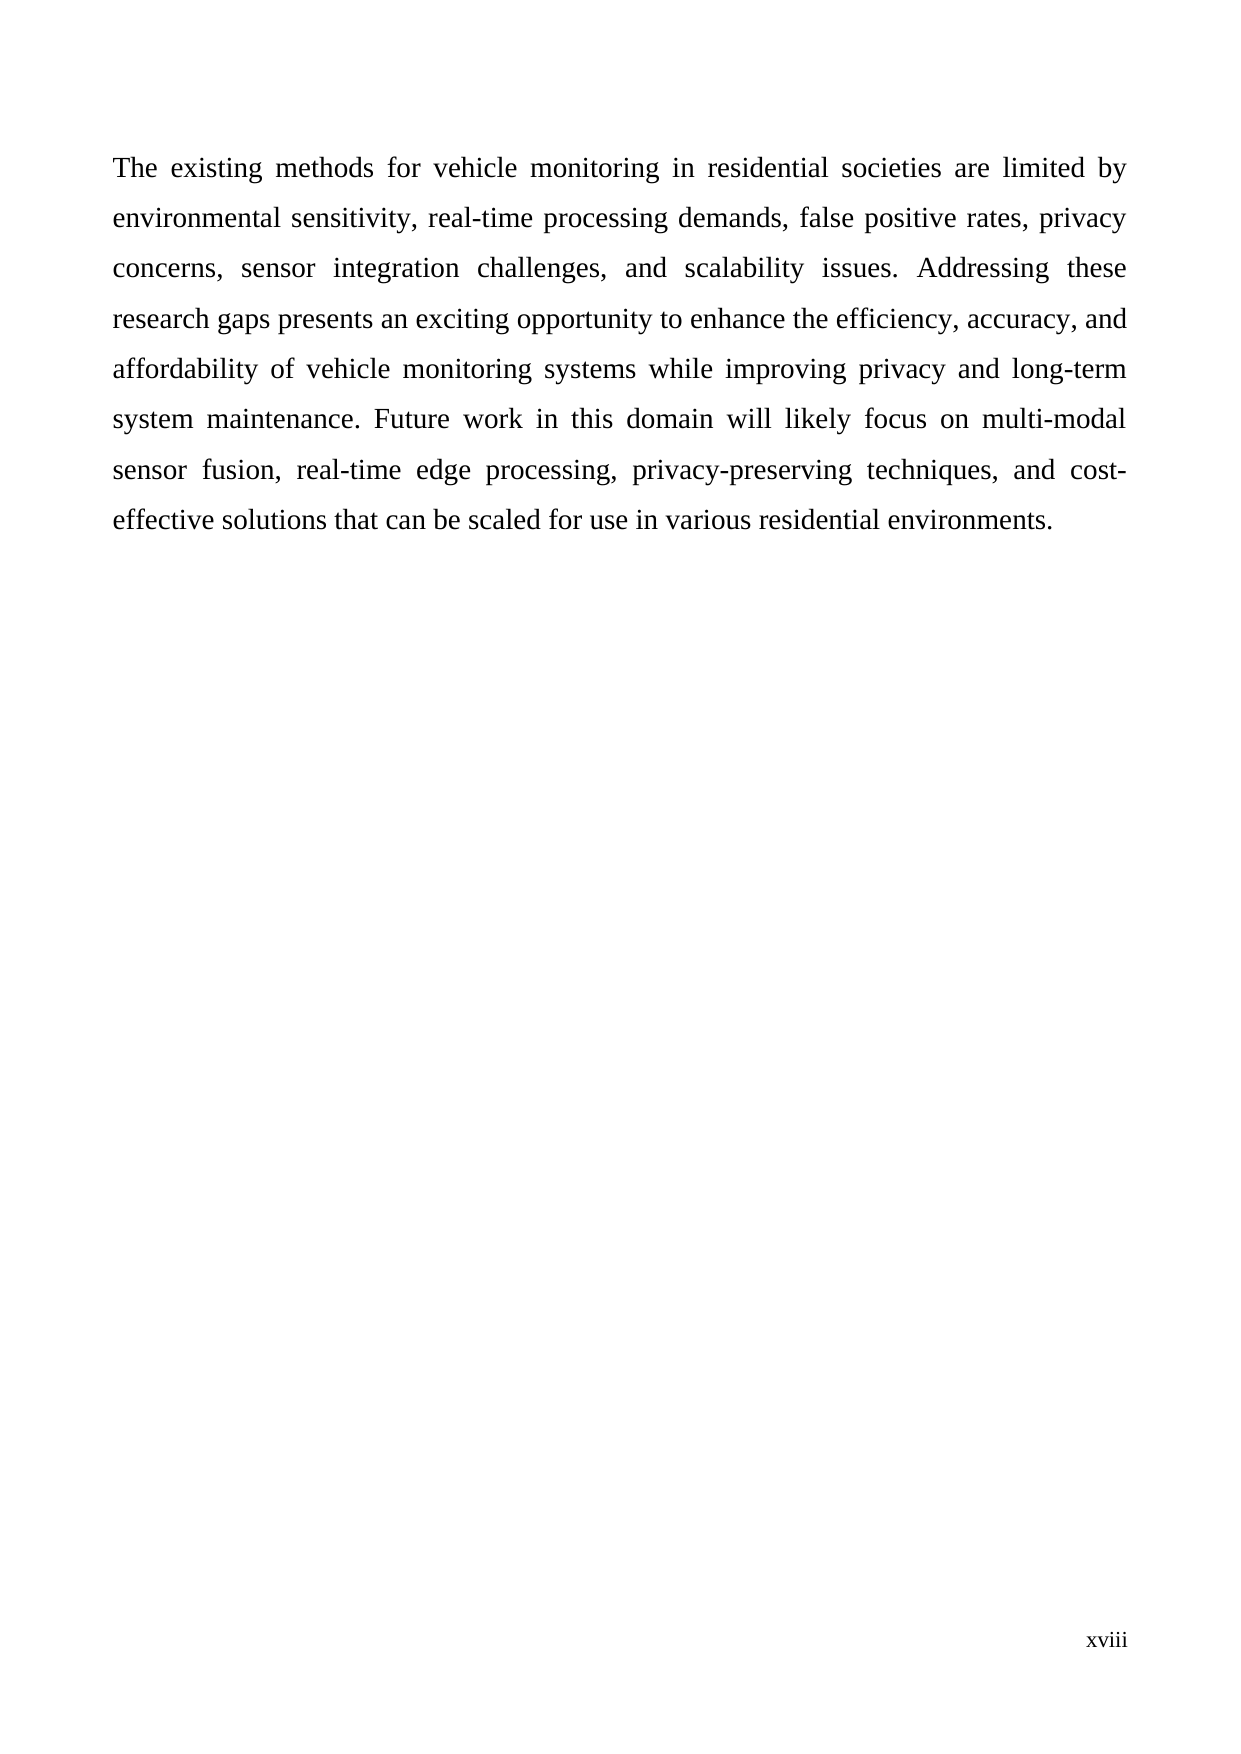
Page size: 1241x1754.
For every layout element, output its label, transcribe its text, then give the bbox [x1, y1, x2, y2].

text The existing methods for vehicle monitoring in residential societies are limited by environmental sensitivity, real-time processing demands, false positive rates, privacy concerns, sensor integration challenges, and scalability issues. Addressing these research gaps presents an exciting opportunity to enhance the efficiency, accuracy, and affordability of vehicle monitoring systems while improving privacy and long-term system maintenance. Future work in this domain will likely focus on multi-modal sensor fusion, real-time edge processing, privacy-preserving techniques, and cost-effective solutions that can be scaled for use in various residential environments. [112, 150, 1128, 536]
